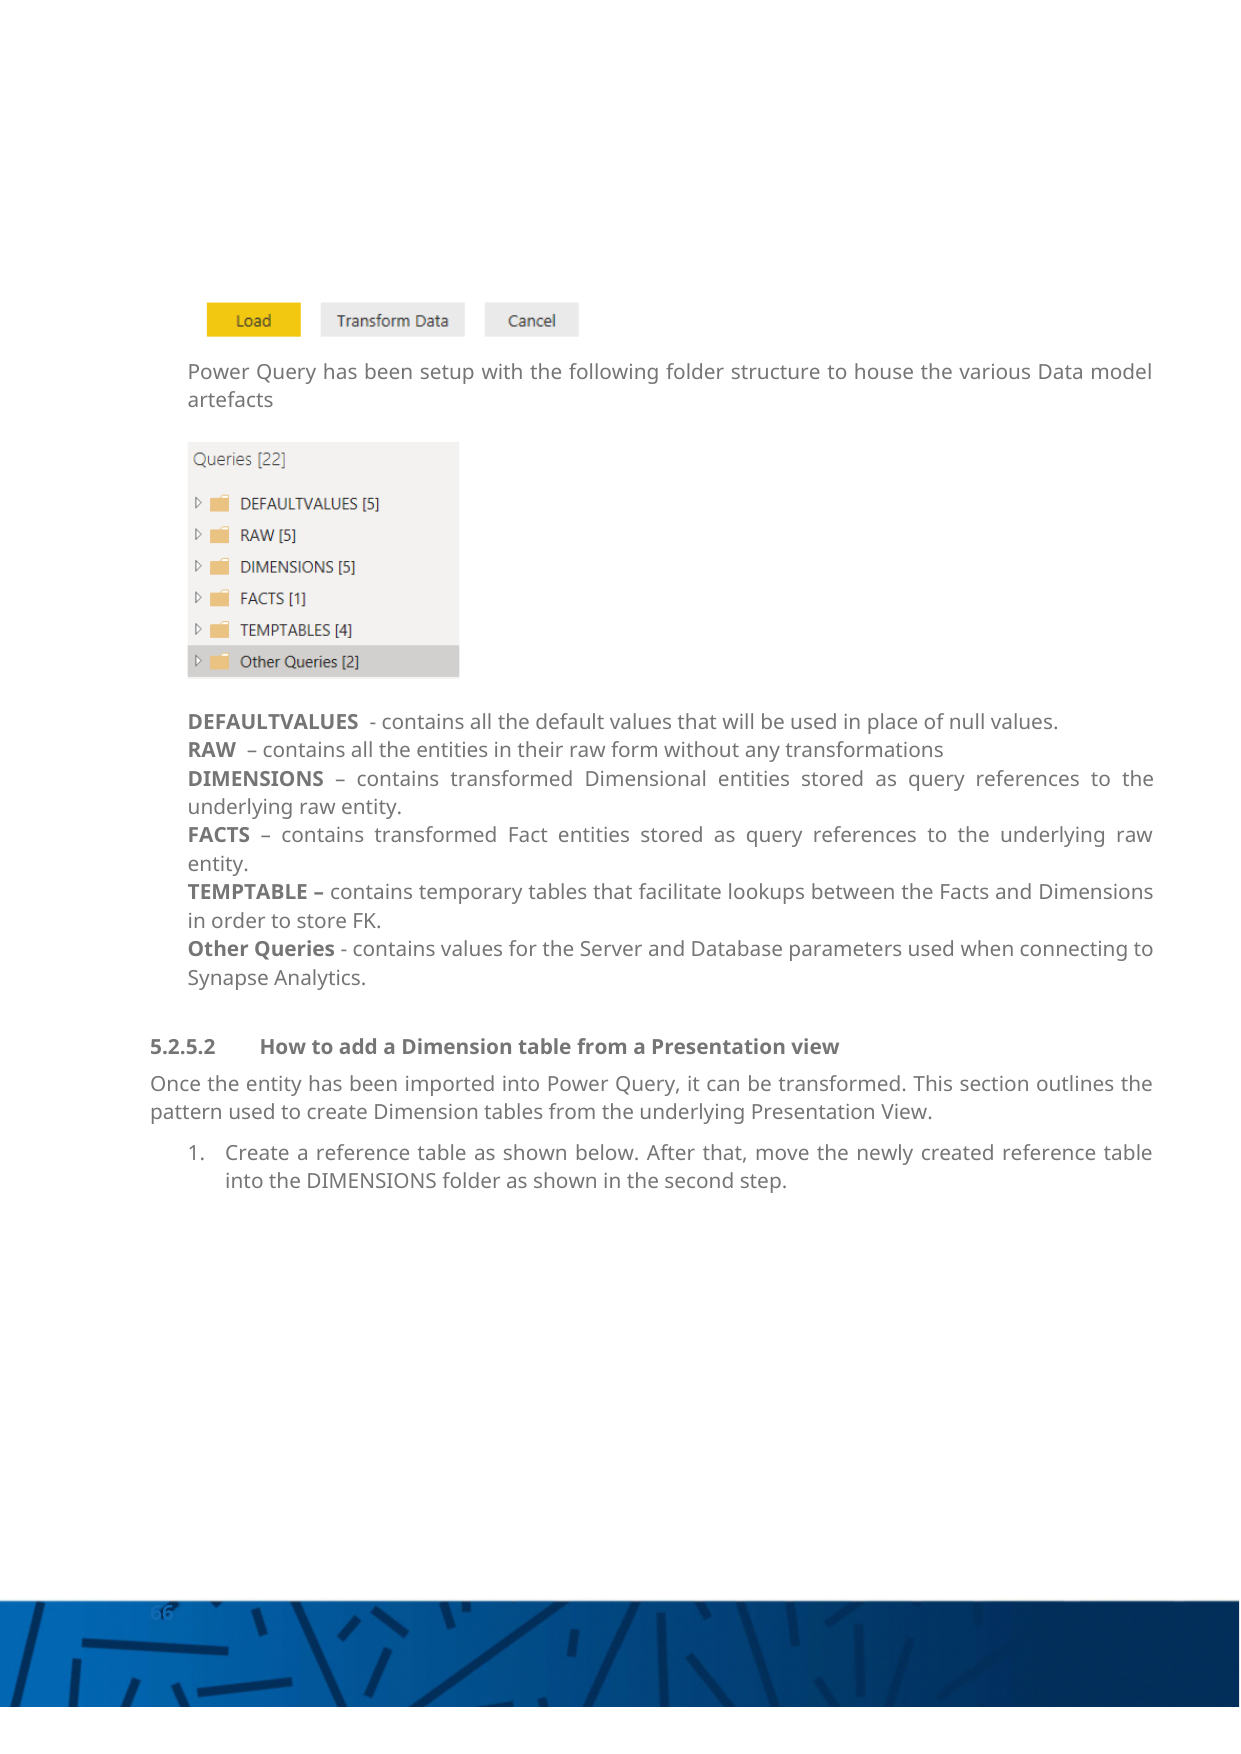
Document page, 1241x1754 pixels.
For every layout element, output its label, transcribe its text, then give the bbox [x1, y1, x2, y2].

list DEFAULTVALUES - contains all the default values that will be used in place of null values. [187, 707, 1155, 735]
text Once the entity has been imported into Power Query, it can be transformed. This section outlines the pattern used to create Dimension tables from the underlying Presentation View. [150, 1069, 1155, 1126]
picture [0, 1598, 1240, 1707]
picture [187, 280, 594, 357]
list TEMPTABLE – contains temporary tables that facilitate lookups between the Facts and Dimensions in order to store FK. [187, 877, 1155, 934]
list Other Queries - contains values for the Server and Database parameters used when connecting to Synapse Analytics. [187, 934, 1155, 991]
subtitle How to add a Dimension table from a Presentation view [150, 1032, 1155, 1061]
list Create a reference table as shown below. After that, move the newly created reference table into the DIMENSIONS folder as shown in the second step. [187, 1138, 1155, 1195]
list Power Query has been setup with the following folder structure to house the various Data model artefacts [187, 357, 1155, 414]
list FACTS – contains transformed Fact entities stored as query references to the underlying raw entity. [187, 821, 1155, 877]
list RAW – contains all the entities in their raw form without any transformations [187, 735, 1155, 764]
list DIMENSIONS – contains transformed Dimensional entities stored as query references to the underlying raw entity. [187, 764, 1155, 821]
picture [187, 442, 460, 679]
